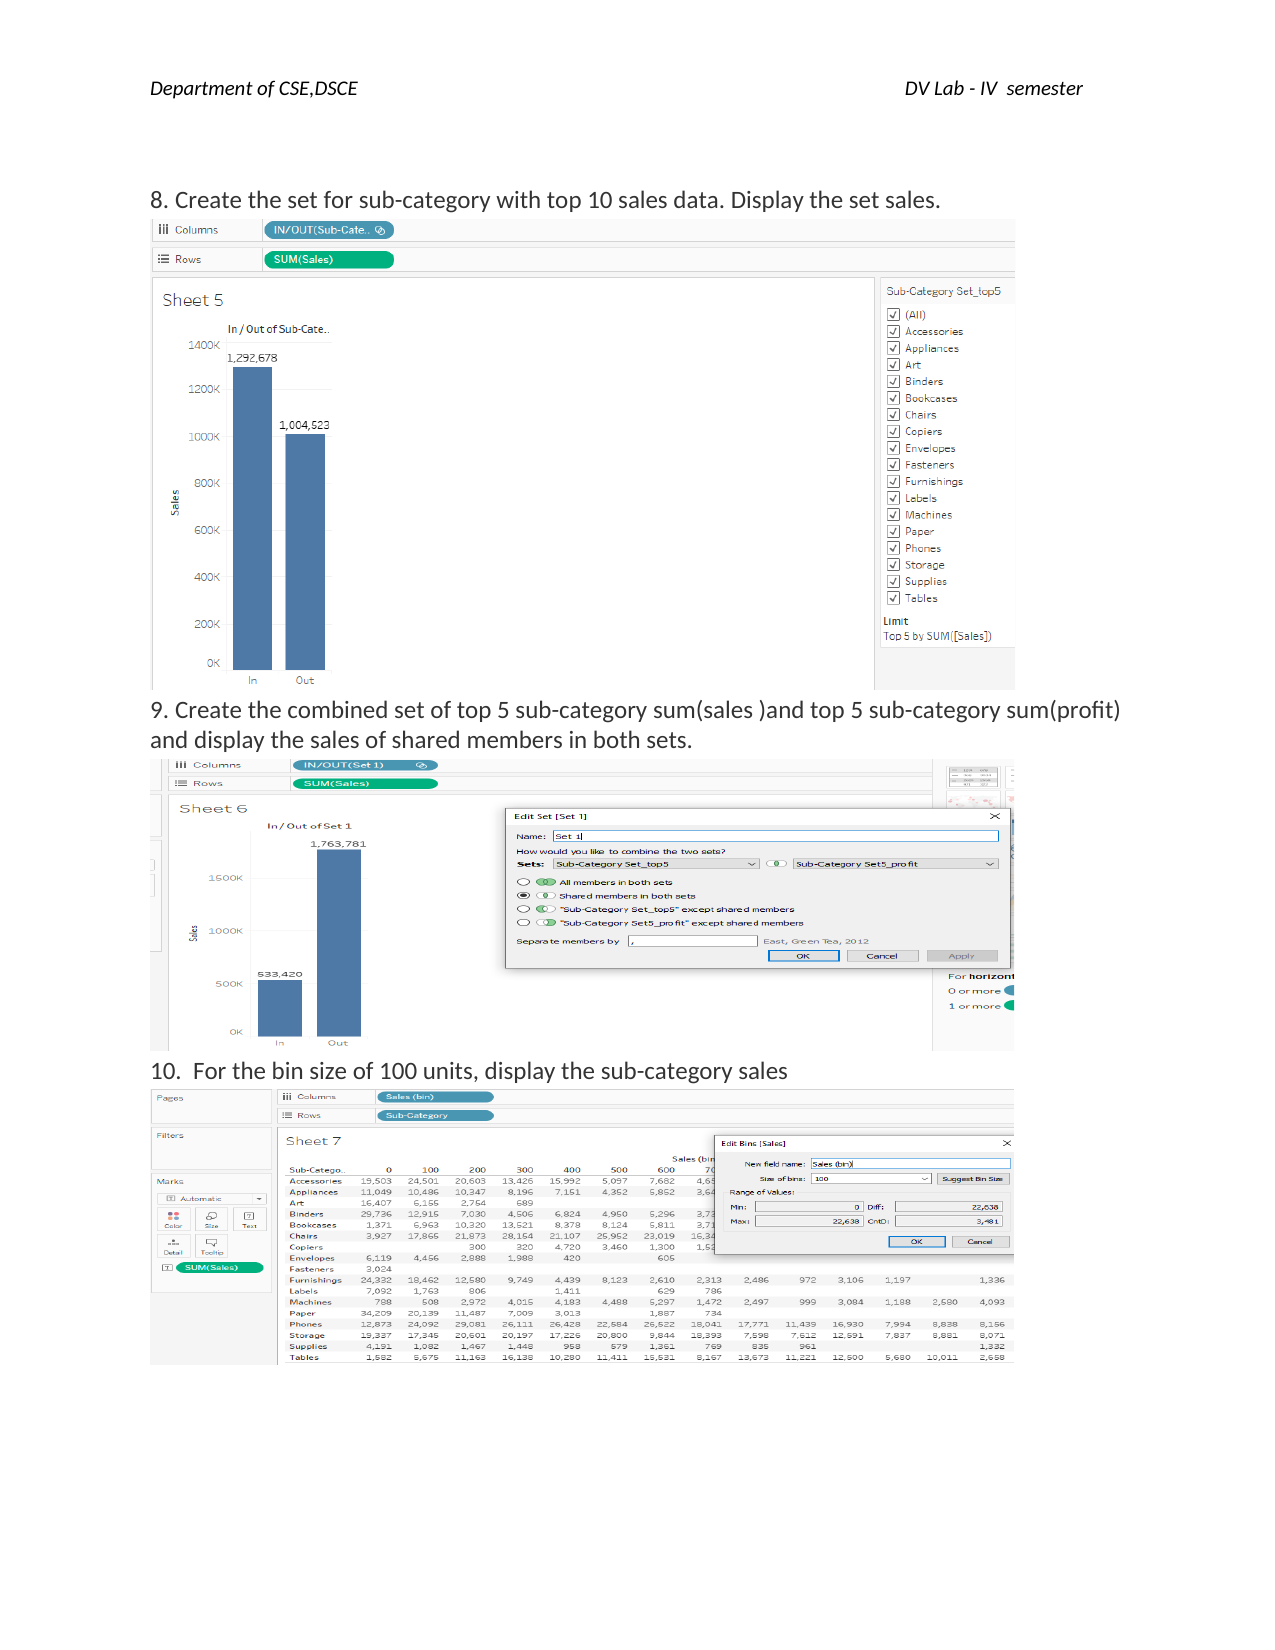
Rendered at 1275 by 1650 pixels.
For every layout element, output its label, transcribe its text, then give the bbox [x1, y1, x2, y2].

picture [150, 1089, 1014, 1365]
picture [150, 759, 1015, 1051]
list Create the set for sub-category with top 10 sales data. Display the set sales. [150, 184, 1125, 215]
picture [150, 219, 1016, 690]
list For the bin size of 100 units, display the sub-category sales [150, 1055, 1125, 1086]
list Create the combined set of top 5 sub-category sum(sales )and top 5 sub-category sum(profit) and display the sales of shared members in both sets. [150, 694, 1125, 755]
